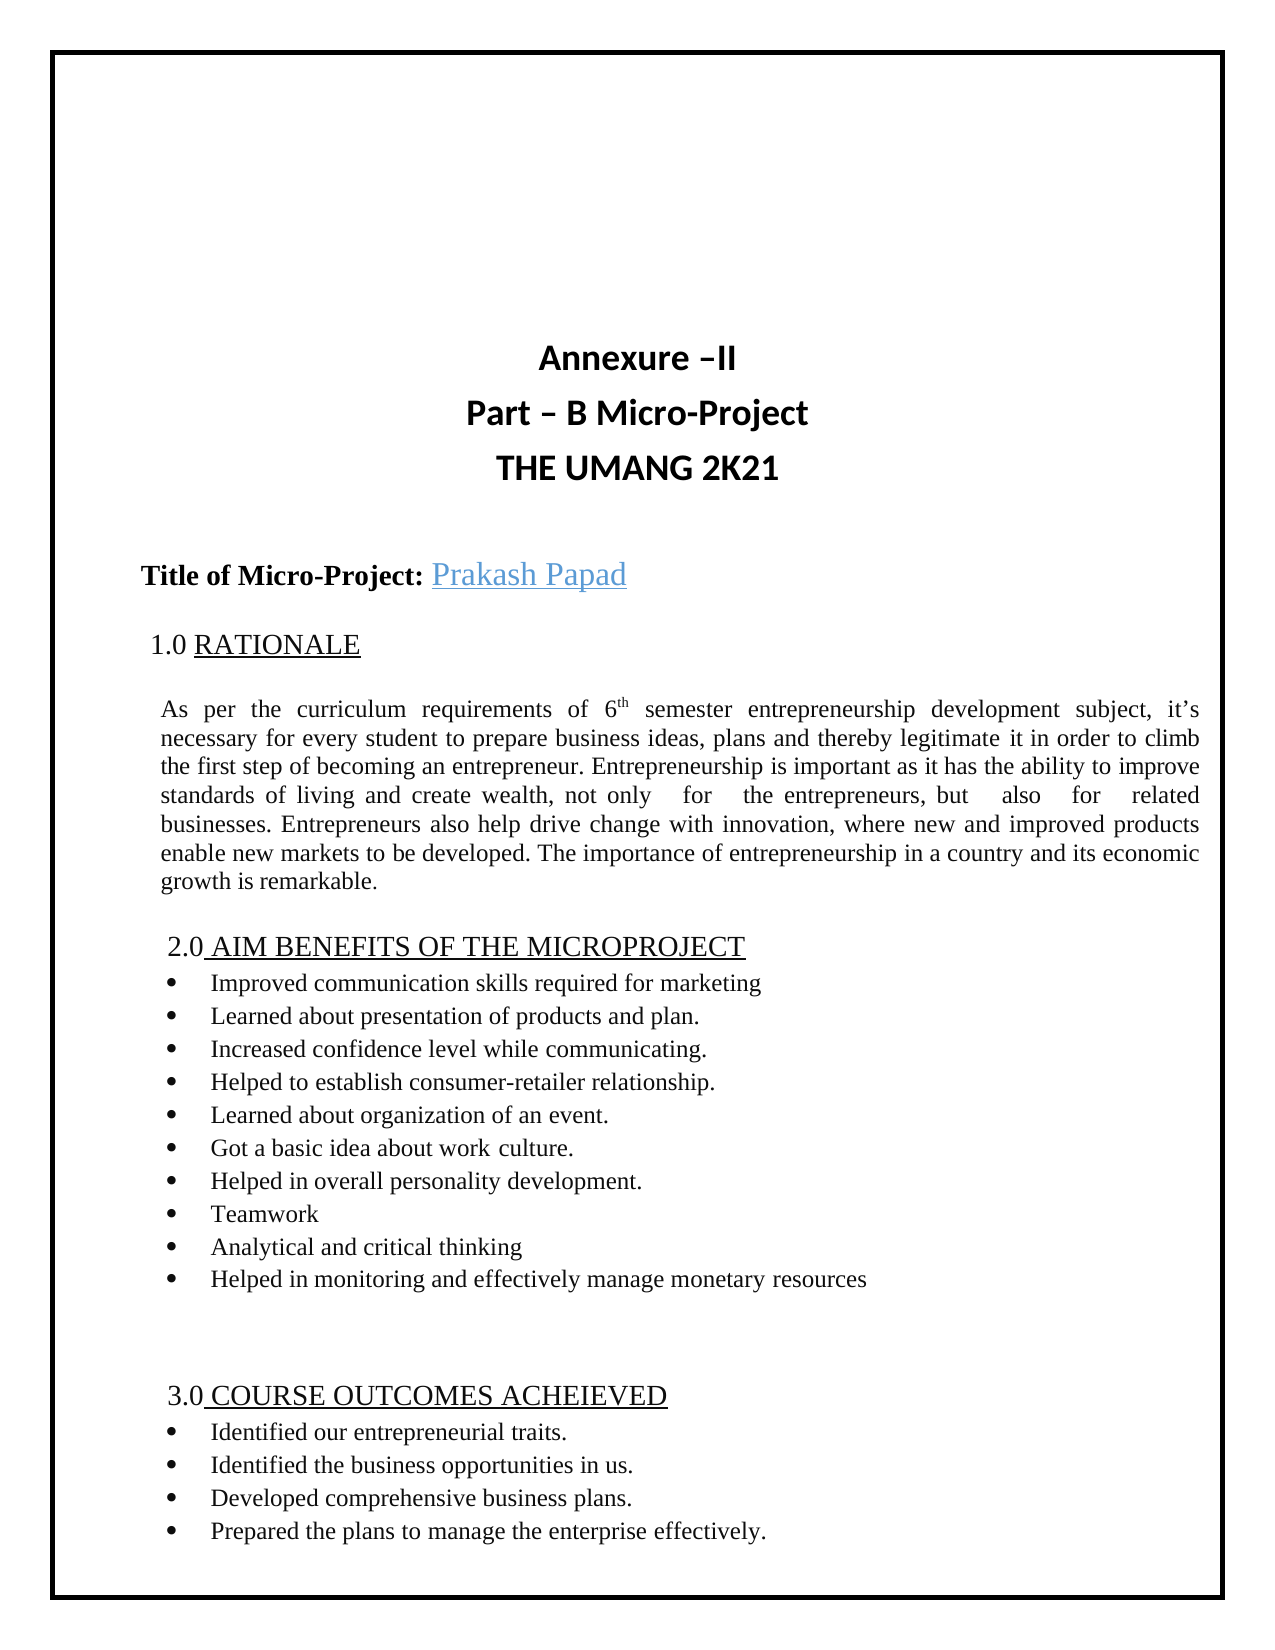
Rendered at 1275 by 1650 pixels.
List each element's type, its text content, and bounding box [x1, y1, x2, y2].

subtitle 3.0 COURSE OUTCOMES ACHEIEVED [167, 1378, 1200, 1412]
list Teamwork [167, 1199, 1200, 1228]
text THE UMANG 2K21 [75, 444, 1200, 490]
list Improved communication skills required for marketing [167, 968, 1200, 997]
list Prepared the plans to manage the enterprise effectively. [167, 1516, 1200, 1545]
list Analytical and critical thinking [167, 1232, 1200, 1261]
text Title of Micro-Project: Prakash Papad [75, 554, 1200, 593]
list Helped in monitoring and effectively manage monetary resources [167, 1264, 1200, 1293]
list RATIONALE [150, 627, 1200, 660]
text Part – B Micro-Project [75, 389, 1200, 435]
list Got a basic idea about work culture. [167, 1133, 1200, 1162]
list Increased confidence level while communicating. [167, 1034, 1200, 1063]
list Learned about organization of an event. [167, 1100, 1200, 1129]
list Helped in overall personality development. [167, 1166, 1200, 1195]
text Annexure –II [75, 334, 1200, 380]
list Identified our entrepreneurial traits. [167, 1417, 1200, 1446]
text As per the curriculum requirements of 6th semester entrepreneurship development subject, it’s necessary for every student to prepare business ideas, plans and thereby legitimate it in order to climb the first step of becoming an entrepreneur. Entrepreneurship is important as it has the ability to improve standards of living and create wealth, not only for the entrepreneurs, but also for related businesses. Entrepreneurs also help drive change with innovation, where new and improved products enable new markets to be developed. The importance of entrepreneurship in a country and its economic growth is remarkable. [160, 694, 1200, 895]
list Developed comprehensive business plans. [167, 1483, 1200, 1512]
list Helped to establish consumer-retailer relationship. [167, 1067, 1200, 1096]
subtitle 2.0 AIM BENEFITS OF THE MICROPROJECT [167, 929, 1200, 963]
list Learned about presentation of products and plan. [167, 1001, 1200, 1030]
list Identified the business opportunities in us. [167, 1450, 1200, 1479]
